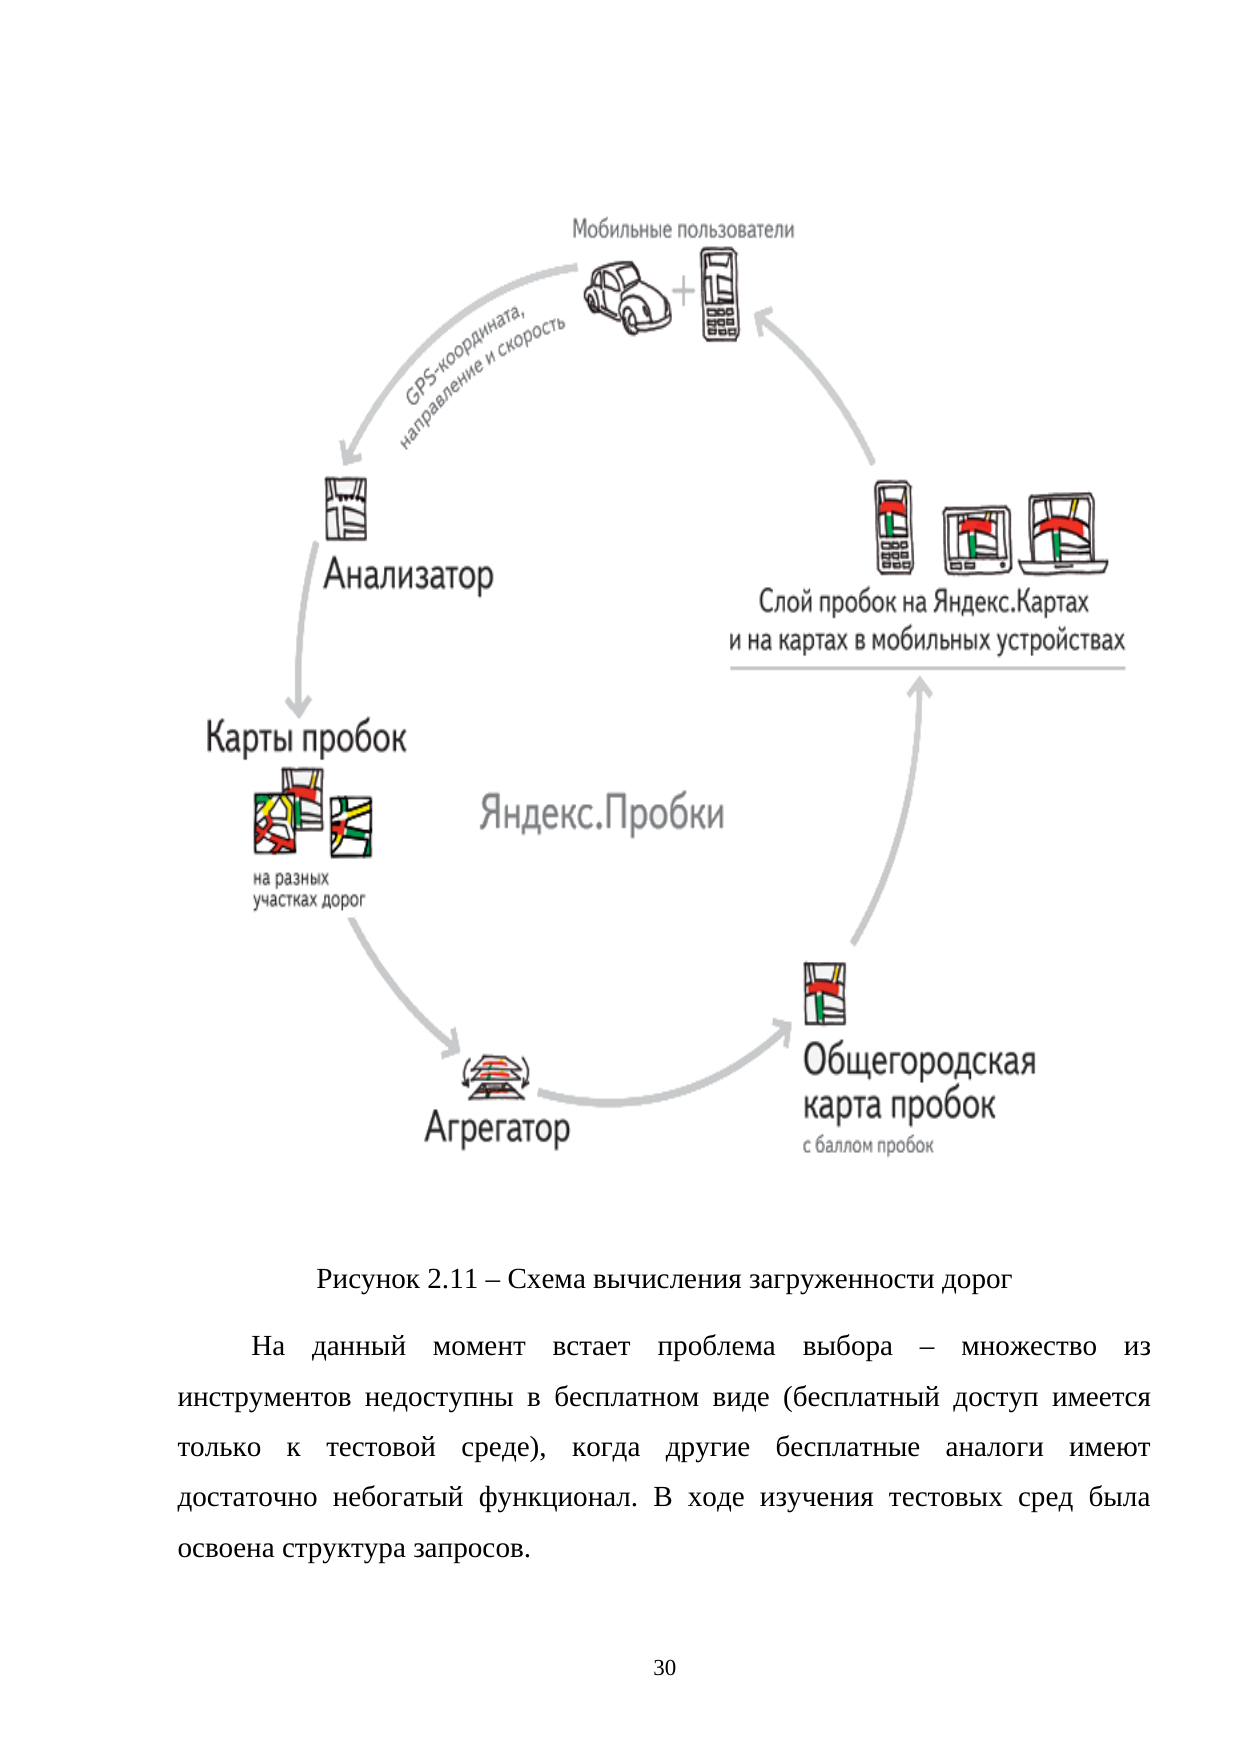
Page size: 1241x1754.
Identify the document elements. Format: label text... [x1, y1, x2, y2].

text Рисунок 2.11 – Схема вычисления загруженности дорог [177, 1261, 1152, 1295]
picture [194, 118, 1135, 1248]
text На данный момент встает проблема выбора – множество из инструментов недоступны в бесплатном виде (бесплатный доступ имеется только к тестовой среде), когда другие бесплатные аналоги имеют достаточно небогатый функционал. В ходе изучения тестовых сред была освоена структура запросов. [177, 1328, 1152, 1563]
